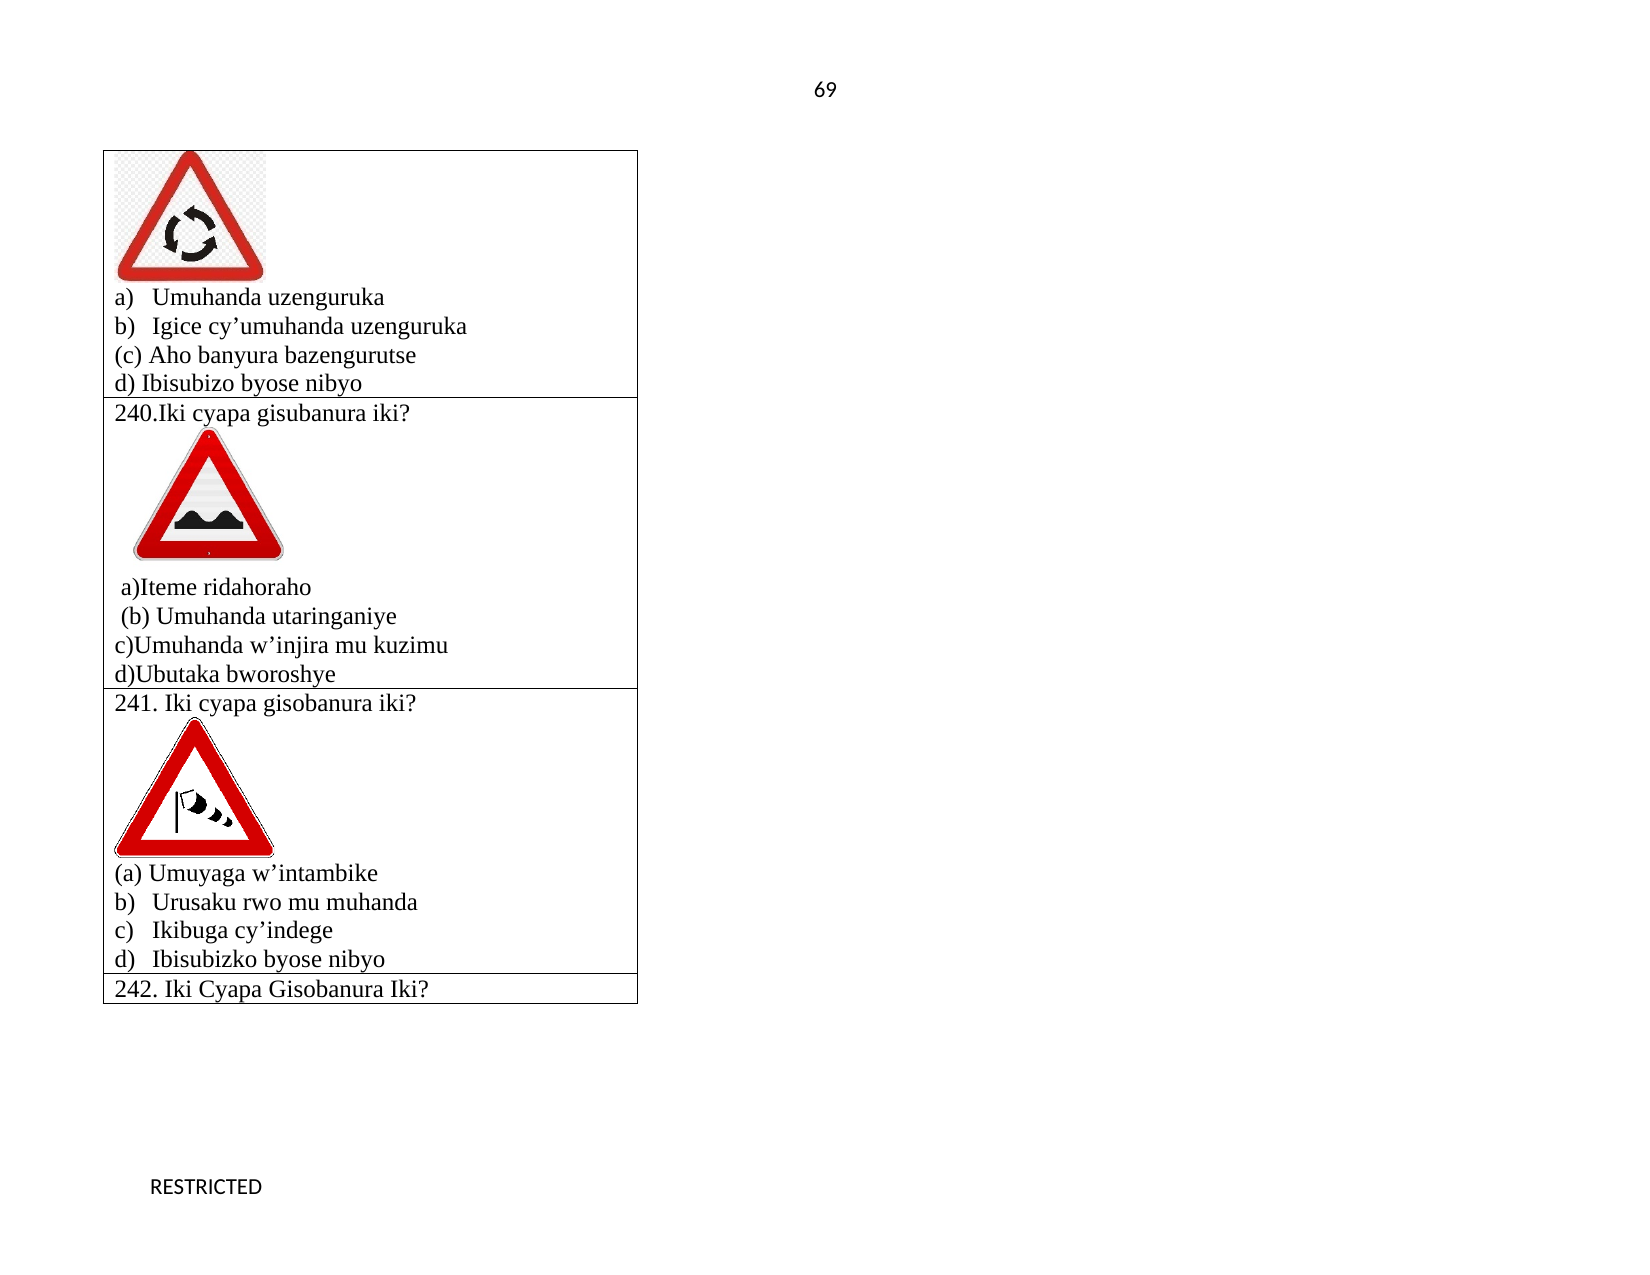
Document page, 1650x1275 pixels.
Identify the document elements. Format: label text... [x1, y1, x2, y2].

table_cell 240.Iki cyapa gisubanura iki? a)Iteme ridahoraho (b) Umuhanda utaringaniye c)Umuhanda w’injira mu kuzimu d)Ubutaka bworoshye [104, 398, 637, 687]
picture [133, 427, 284, 573]
picture [114, 151, 266, 283]
table_cell 241. Iki cyapa gisobanura iki? (a) Umuyaga w’intambike Urusaku rwo mu muhanda Ikibuga cy’indege Ibisubizko byose nibyo [104, 689, 637, 973]
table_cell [104, 974, 637, 1003]
picture [114, 717, 275, 858]
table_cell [104, 151, 637, 397]
